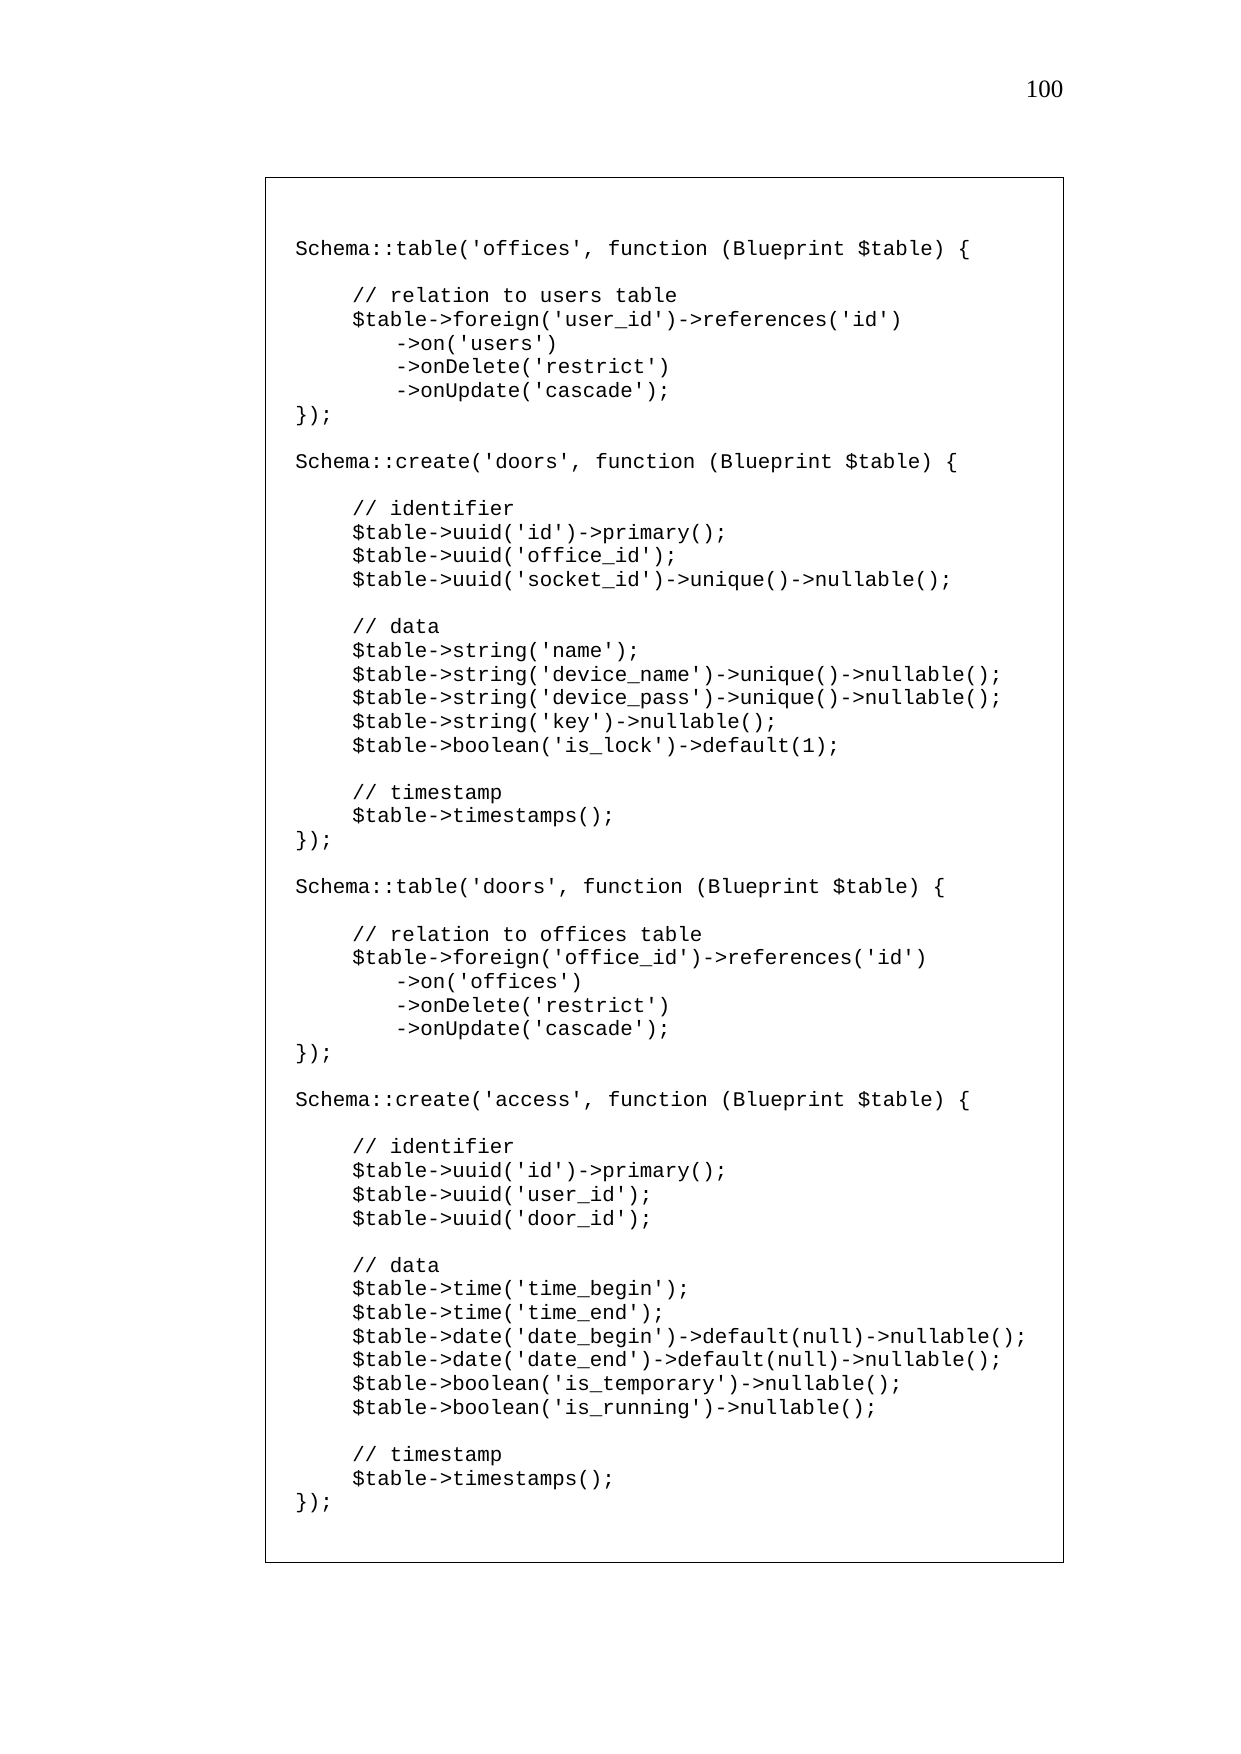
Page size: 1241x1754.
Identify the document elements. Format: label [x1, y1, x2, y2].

table_header [266, 178, 1063, 1562]
